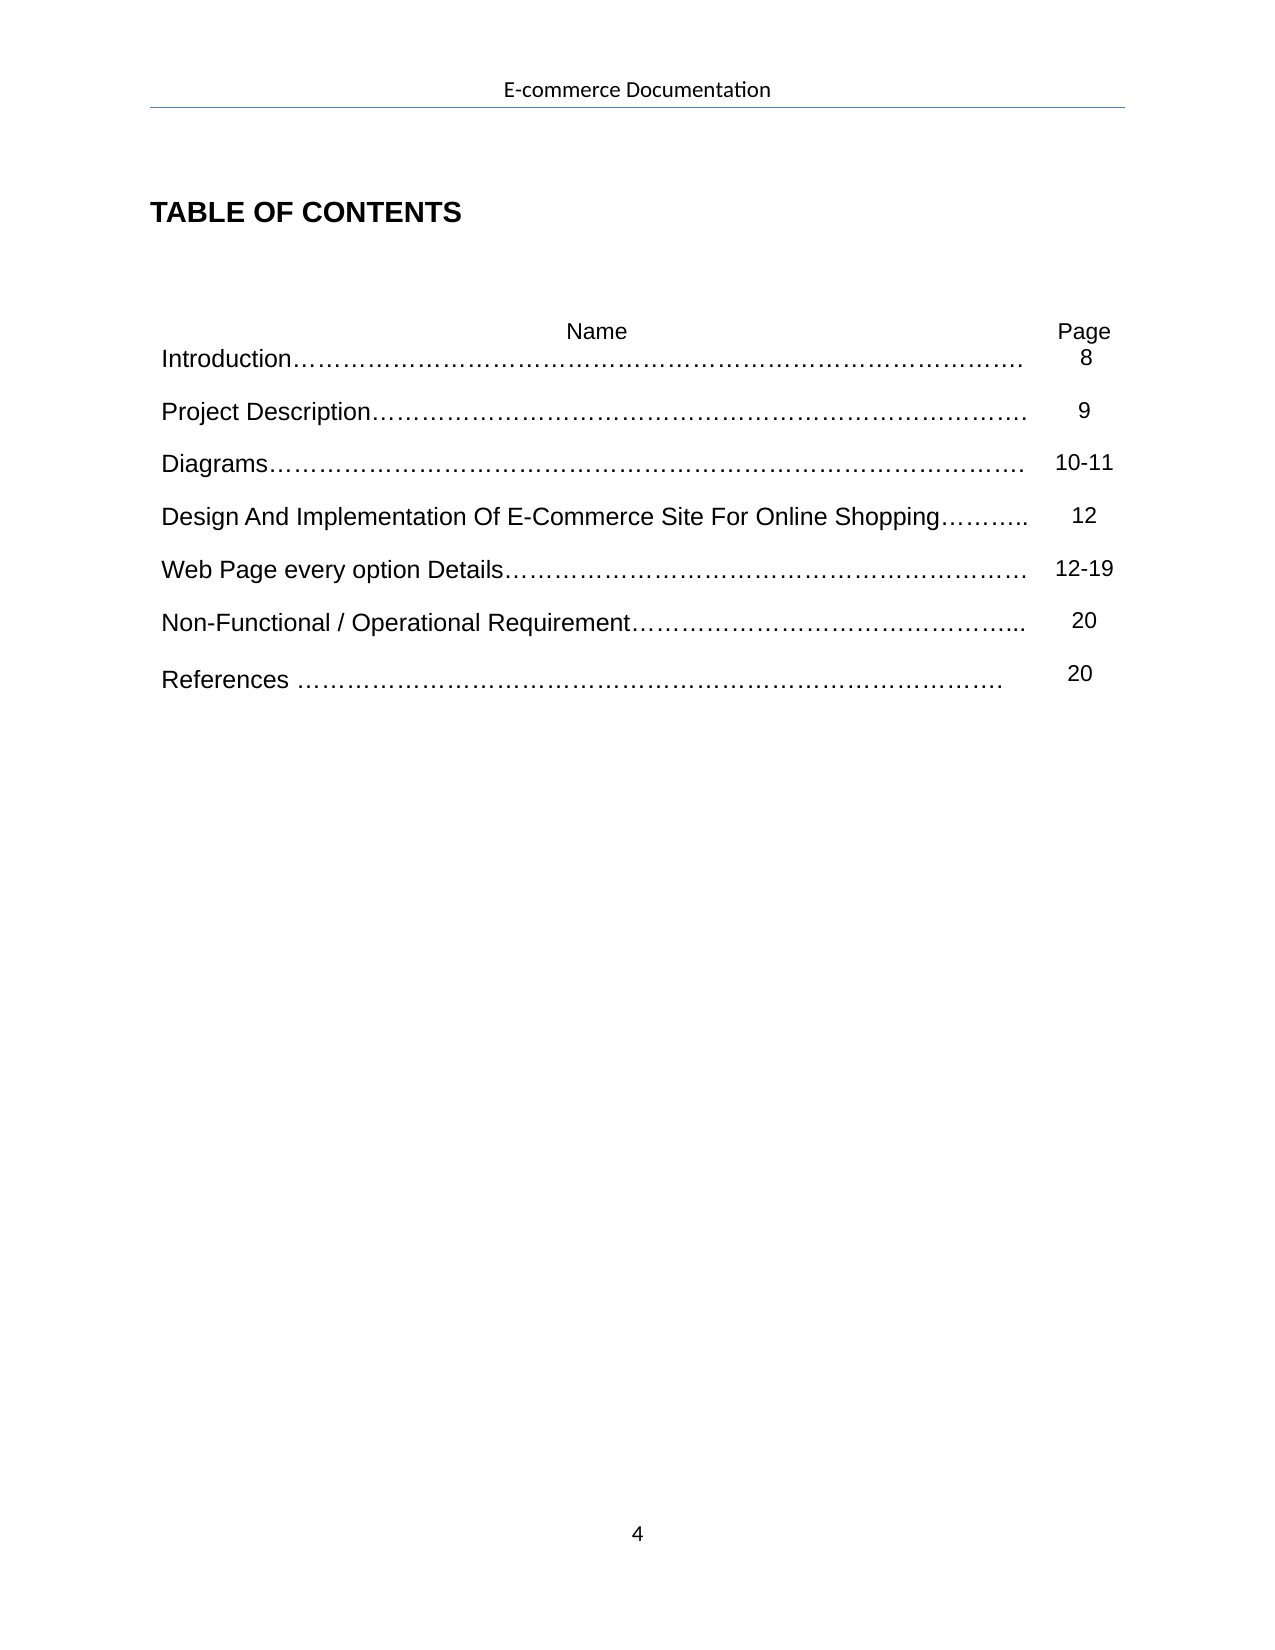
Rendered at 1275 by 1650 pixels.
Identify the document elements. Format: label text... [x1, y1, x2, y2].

table_cell 8 [1043, 344, 1125, 397]
text TABLE OF CONTENTS [150, 196, 1125, 229]
table_cell 12 [1043, 502, 1125, 555]
table_header Name [150, 318, 1043, 344]
table_cell Non-Functional / Operational Requirement………………………………………... References …………………………………………………………………………. [150, 608, 1043, 739]
table_cell 12-19 [1043, 555, 1125, 607]
table_cell Web Page every option Details……………………………………………………… [150, 555, 1043, 607]
table_cell 20 20 [1043, 608, 1125, 739]
table_cell Diagrams………………………………………………………………………………. [150, 449, 1043, 502]
table_cell 10-11 [1043, 449, 1125, 502]
table_cell Project Description……………………………………………………………………. [150, 397, 1043, 449]
table_cell Design And Implementation Of E-Commerce Site For Online Shopping……….. [150, 502, 1043, 555]
table_cell 9 [1043, 397, 1125, 449]
table_header Page [1043, 318, 1125, 344]
table_cell Introduction……………………………………………………………………………. [150, 344, 1043, 397]
